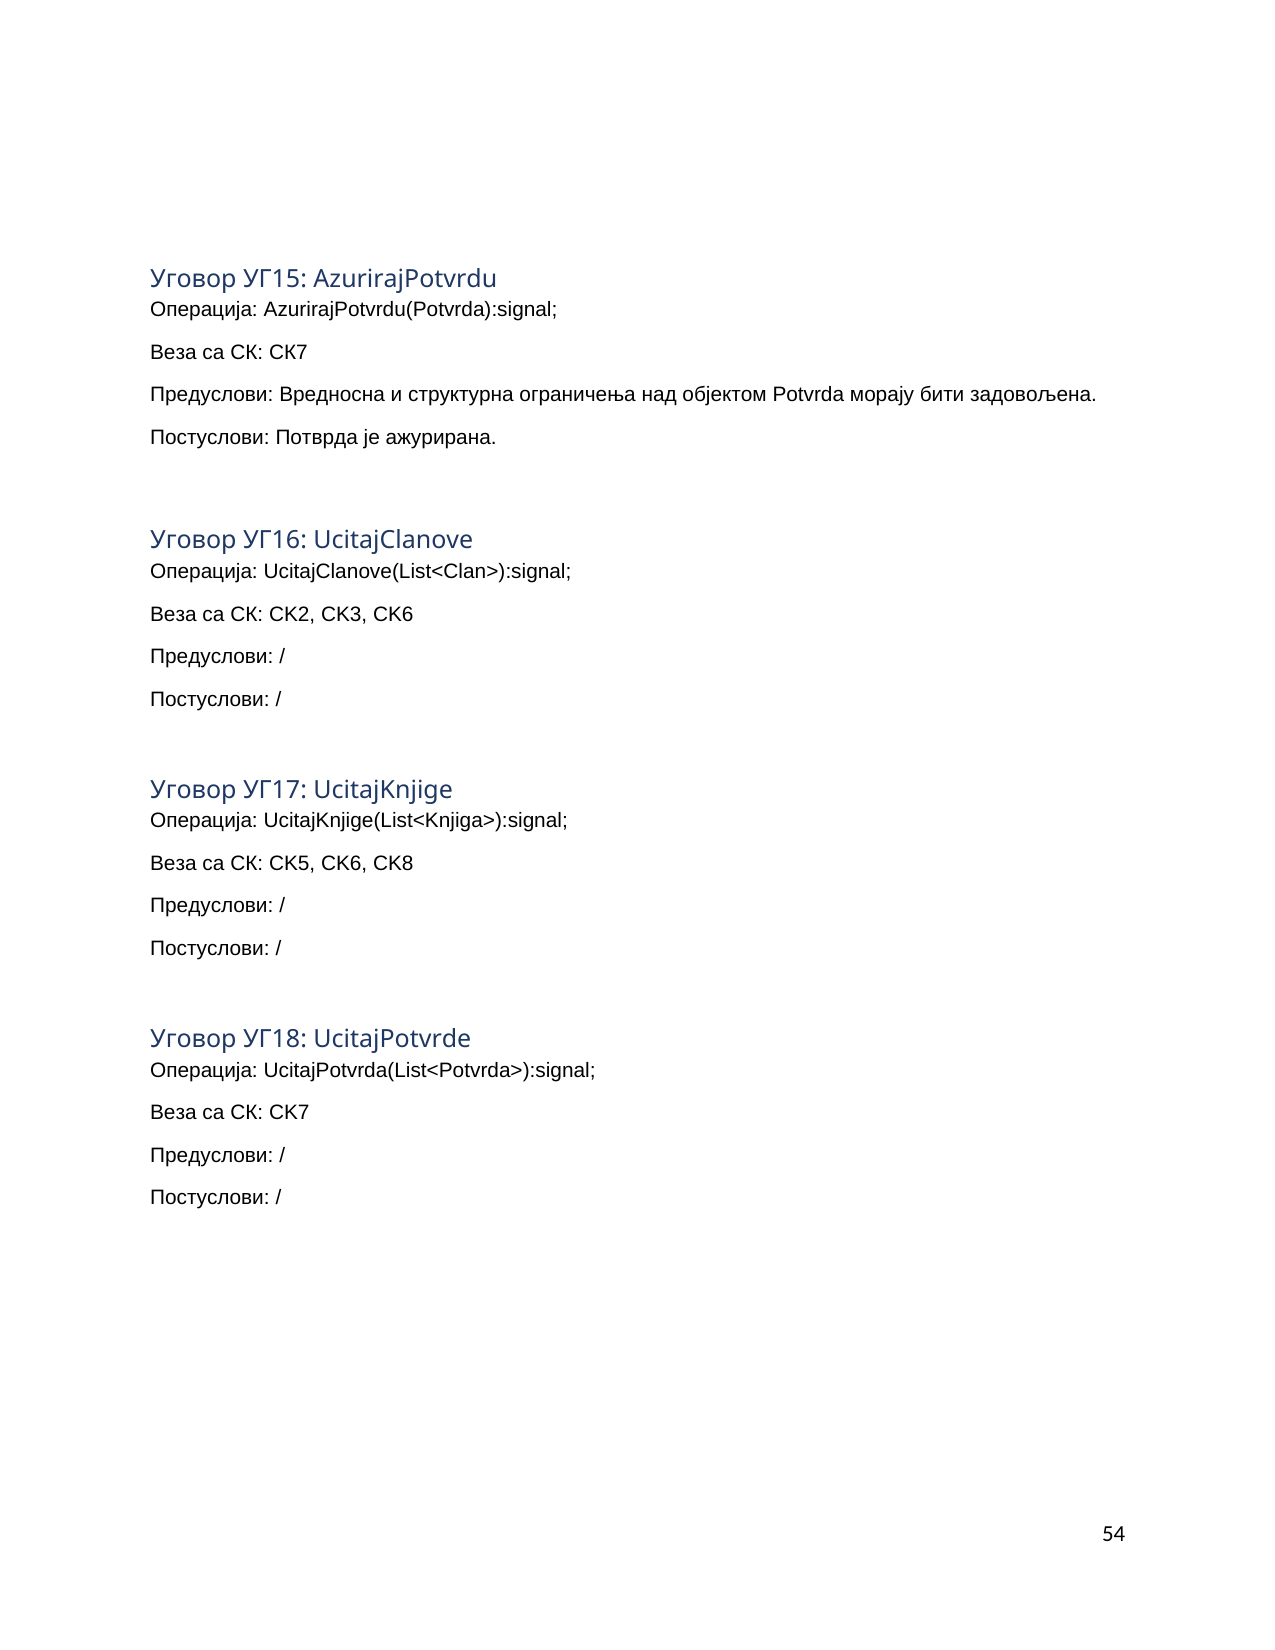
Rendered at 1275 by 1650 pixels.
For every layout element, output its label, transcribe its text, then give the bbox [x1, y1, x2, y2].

text Операција: UcitajKnjige(List<Knjiga>):signal; [150, 808, 1125, 832]
text Операција: UcitajPotvrda(List<Potvrda>):signal; [150, 1057, 1125, 1081]
subtitle Уговор УГ18: UcitajPotvrde [150, 1021, 1125, 1055]
text Предуслови: / [150, 644, 1125, 668]
text Постуслови: / [150, 686, 1125, 710]
text Предуслови: Вредносна и структурна ограничења над објектом Potvrda морају бити задовољена. [150, 382, 1125, 406]
text Предуслови: / [150, 1142, 1125, 1166]
text Веза са СК: CK5, CK6, CK8 [150, 851, 1125, 874]
text Веза са СК: CK2, CK3, CK6 [150, 601, 1125, 625]
text Постуслови: / [150, 936, 1125, 959]
subtitle Уговор УГ15: AzurirajPotvrdu [150, 260, 1125, 294]
text Постуслови: / [150, 1185, 1125, 1209]
text Веза са СК: СК7 [150, 339, 1125, 363]
text Предуслови: / [150, 893, 1125, 917]
text Веза са СК: CK7 [150, 1100, 1125, 1124]
text Операција: UcitajClanove(List<Clan>):signal; [150, 559, 1125, 583]
subtitle Уговор УГ16: UcitajClanove [150, 522, 1125, 556]
text Постуслови: Потврда је ажурирана. [150, 424, 1125, 448]
subtitle Уговор УГ17: UcitajKnjige [150, 771, 1125, 805]
text Операција: AzurirajPotvrdu(Potvrda):signal; [150, 297, 1125, 321]
